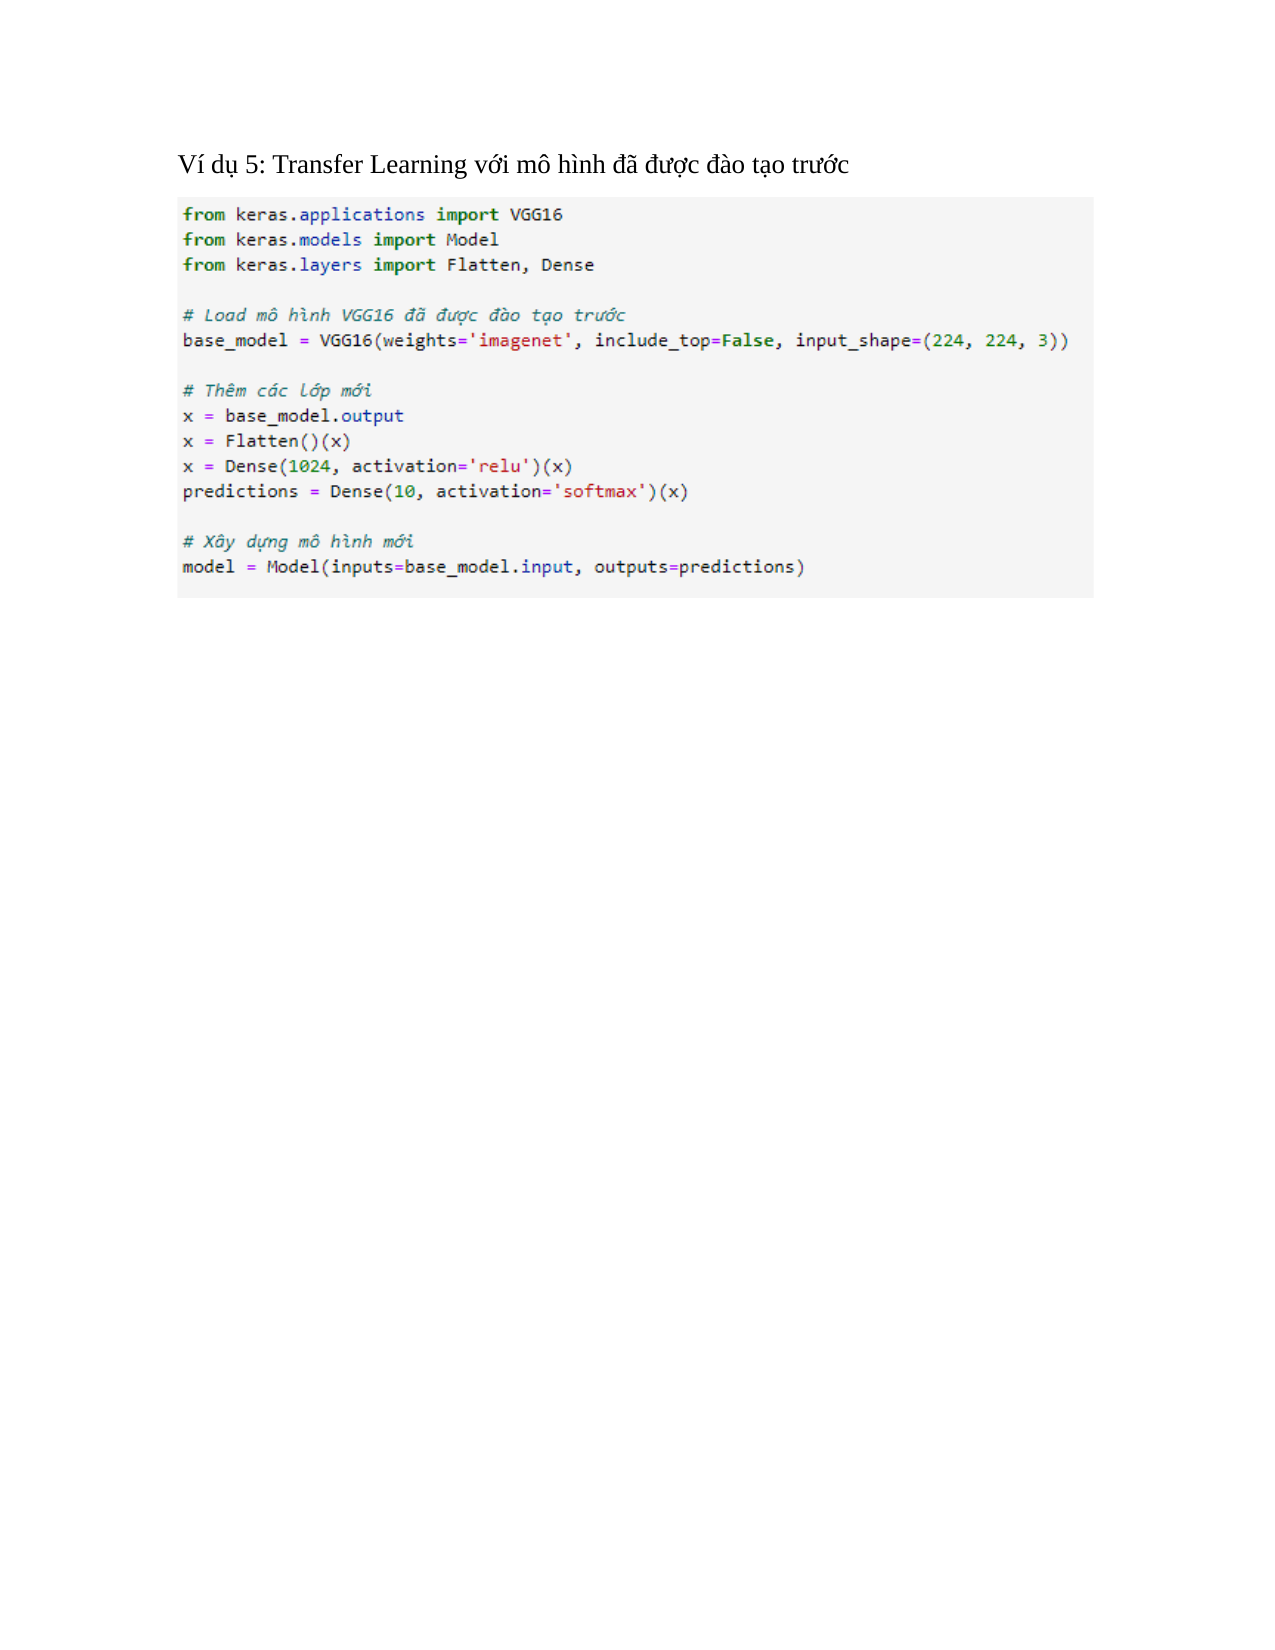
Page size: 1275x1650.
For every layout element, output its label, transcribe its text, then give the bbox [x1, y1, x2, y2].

picture [177, 197, 1094, 598]
text Ví dụ 5: Transfer Learning với mô hình đã được đào tạo trước [177, 148, 1157, 179]
